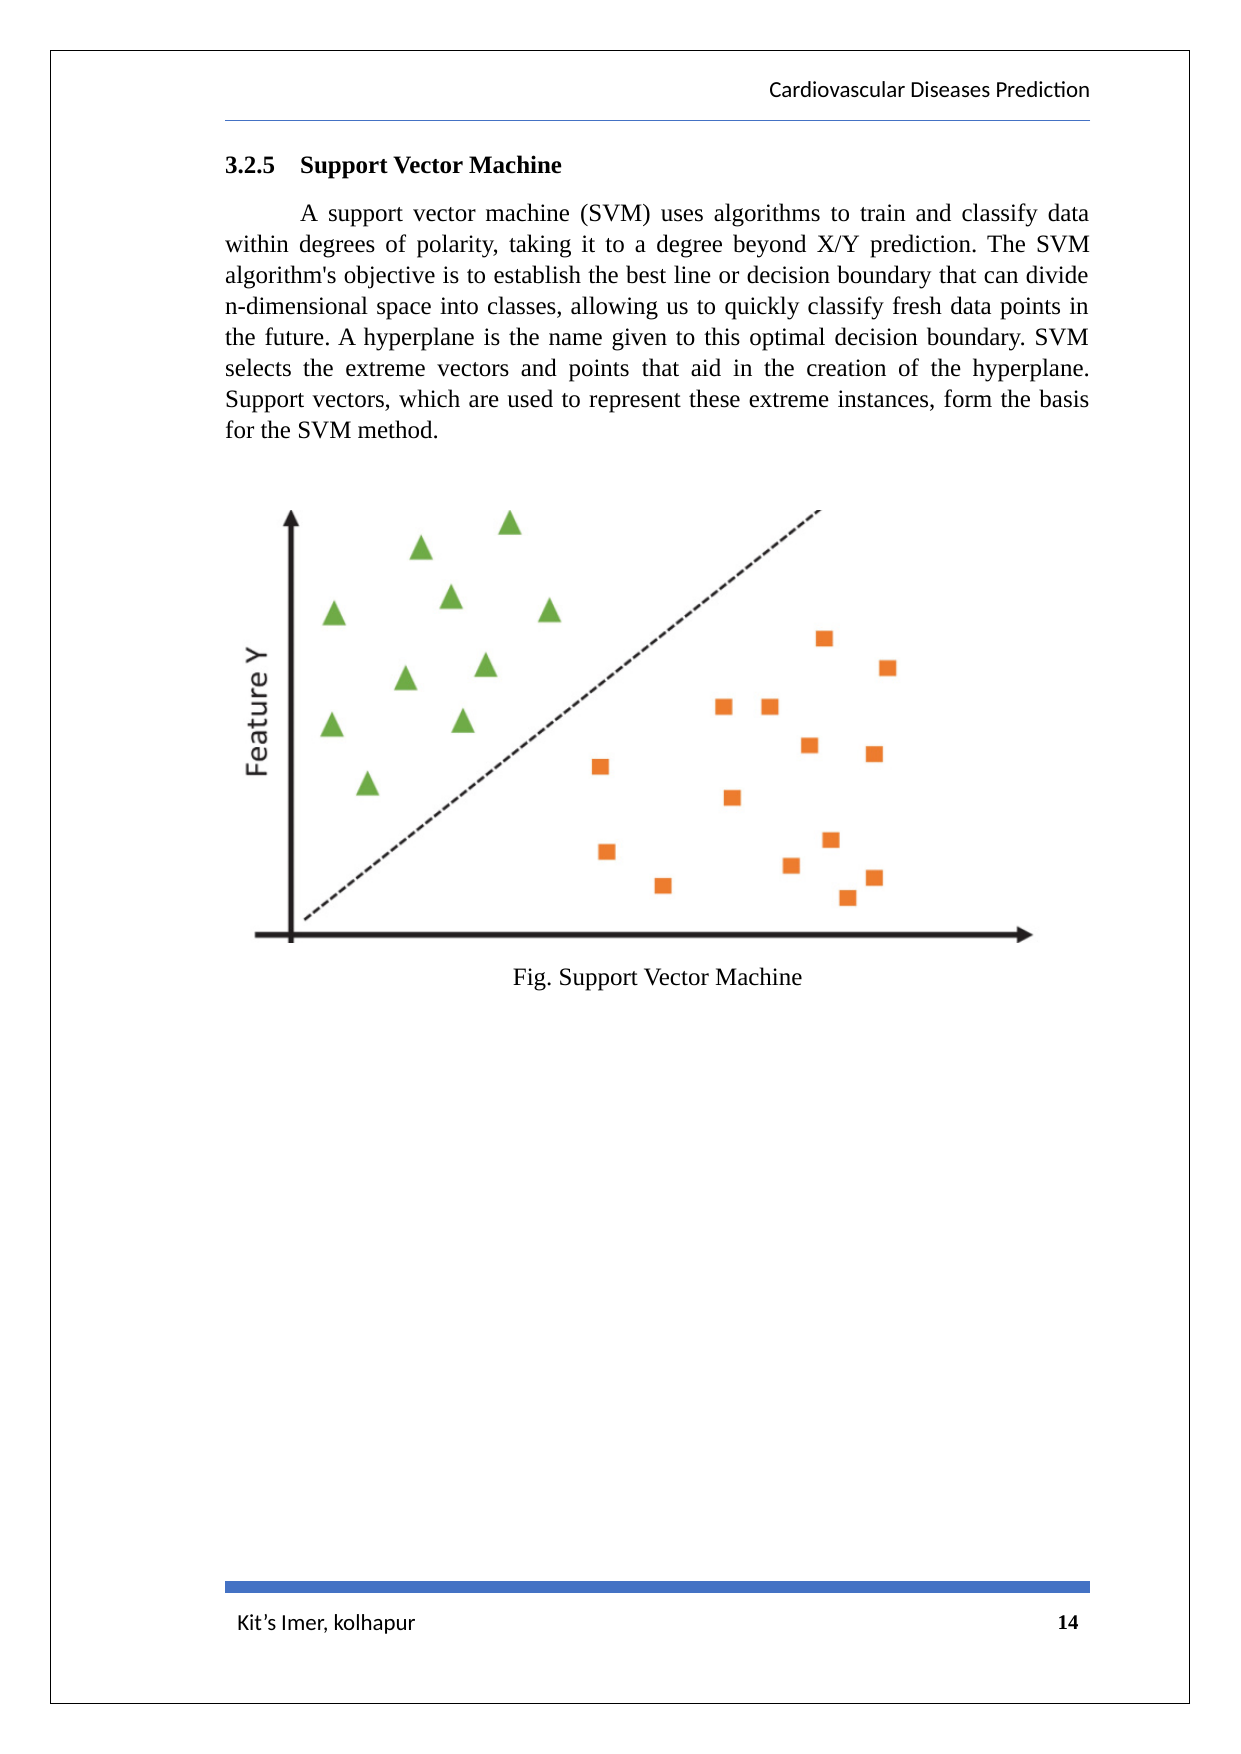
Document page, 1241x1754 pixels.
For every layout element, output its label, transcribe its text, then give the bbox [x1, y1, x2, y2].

picture [225, 510, 1091, 943]
text A support vector machine (SVM) uses algorithms to train and classify data within degrees of polarity, taking it to a degree beyond X/Y prediction. The SVM algorithm's objective is to establish the best line or decision boundary that can divide n-dimensional space into classes, allowing us to quickly classify fresh data points in the future. A hyperplane is the name given to this optimal decision boundary. SVM selects the extreme vectors and points that aid in the creation of the hyperplane. Support vectors, which are used to represent these extreme instances, form the basis for the SVM method. [225, 198, 1090, 444]
list Support Vector Machine [225, 150, 1090, 179]
text Fig. Support Vector Machine [225, 962, 1090, 991]
